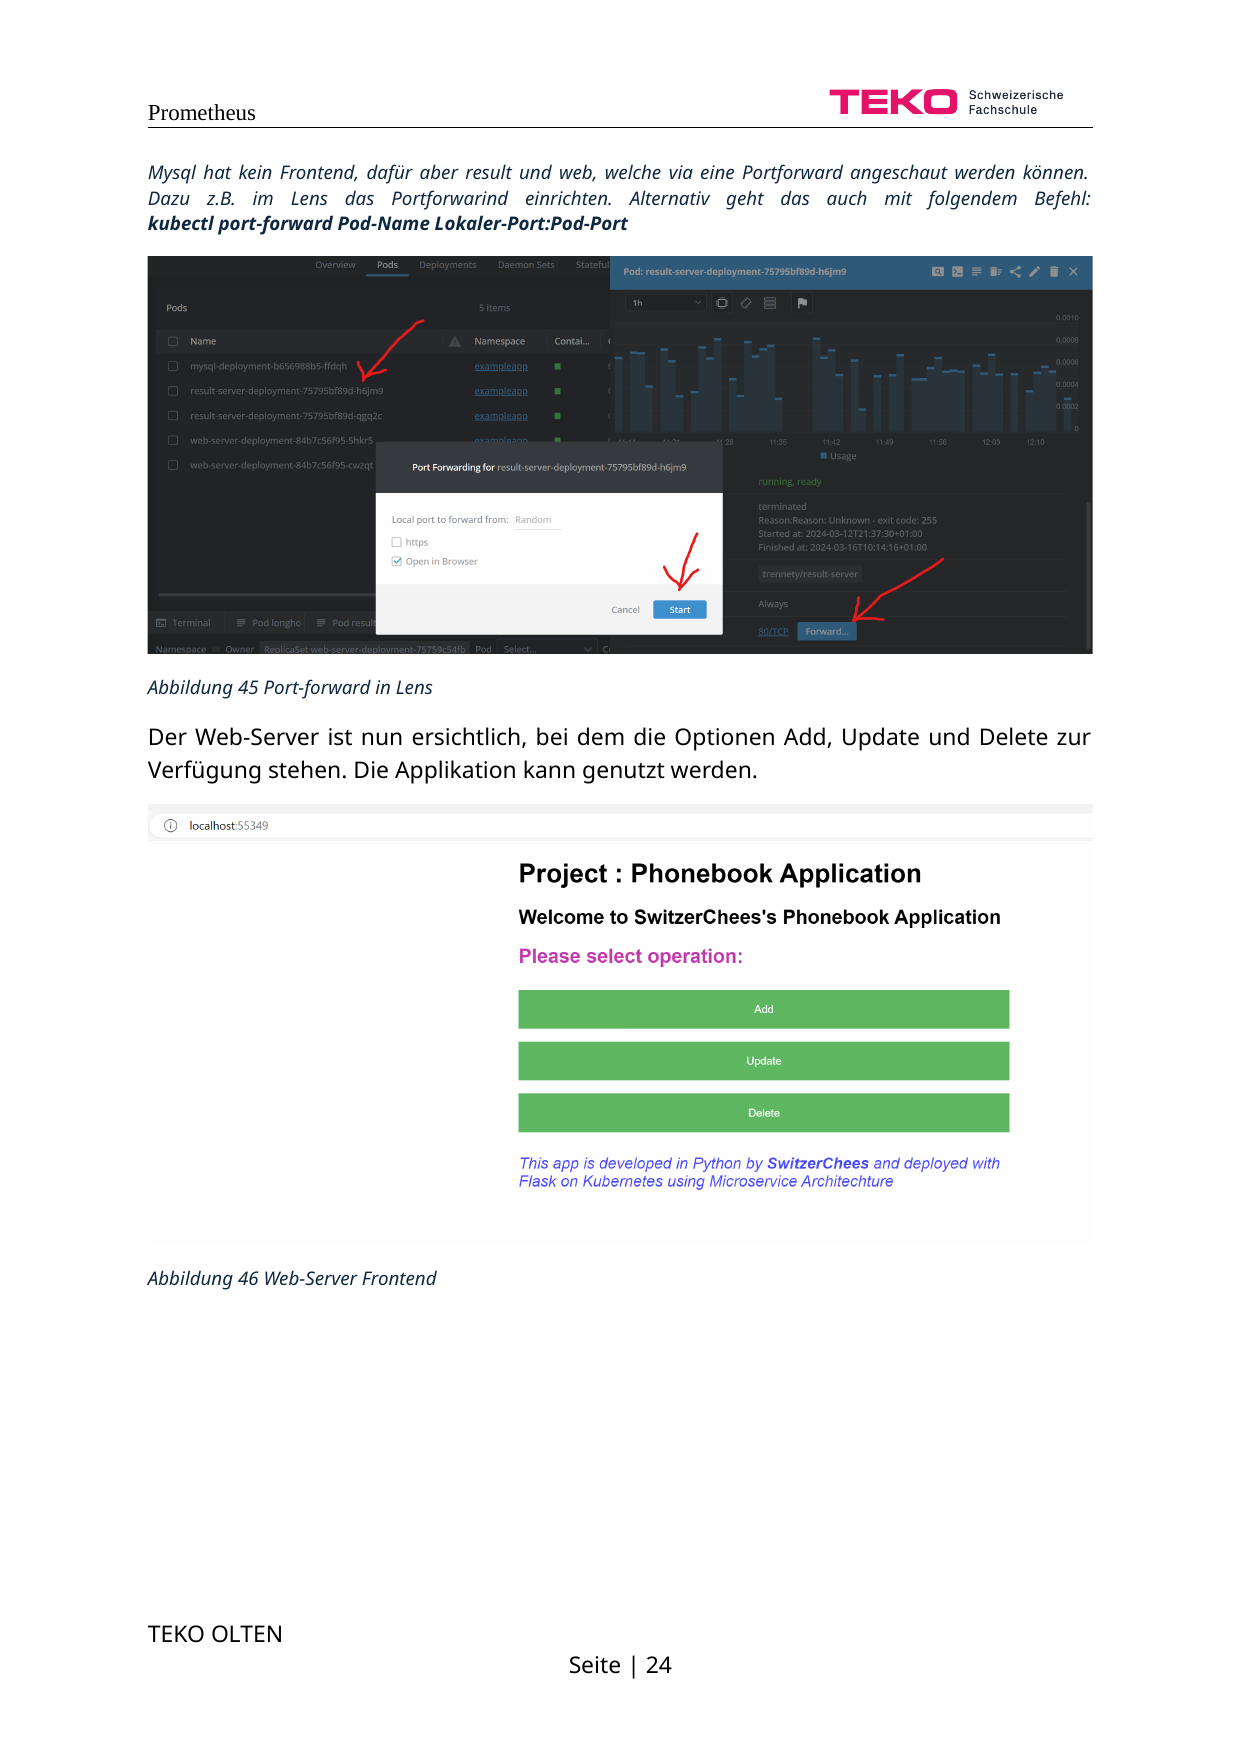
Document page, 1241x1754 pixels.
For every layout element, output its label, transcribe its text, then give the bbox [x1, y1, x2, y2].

picture [805, 61, 1097, 139]
text Der Web-Server ist nun ersichtlich, bei dem die Optionen Add, Update und Delete zur Verfügung stehen. Die Applikation kann genutzt werden. [148, 720, 1093, 785]
picture [147, 804, 1093, 1245]
text Mysql hat kein Frontend, dafür aber result und web, welche via eine Portforward angeschaut werden können. Dazu z.B. im Lens das Portforwarind einrichten. Alternativ geht das auch mit folgendem Befehl: kubectl port-forward Pod-Name Lokaler-Port:Pod-Port [148, 159, 1093, 236]
text Abbildung 46 Web-Server Frontend [148, 1266, 1093, 1291]
text Abbildung 45 Port-forward in Lens [148, 674, 1093, 699]
picture [147, 256, 1093, 654]
